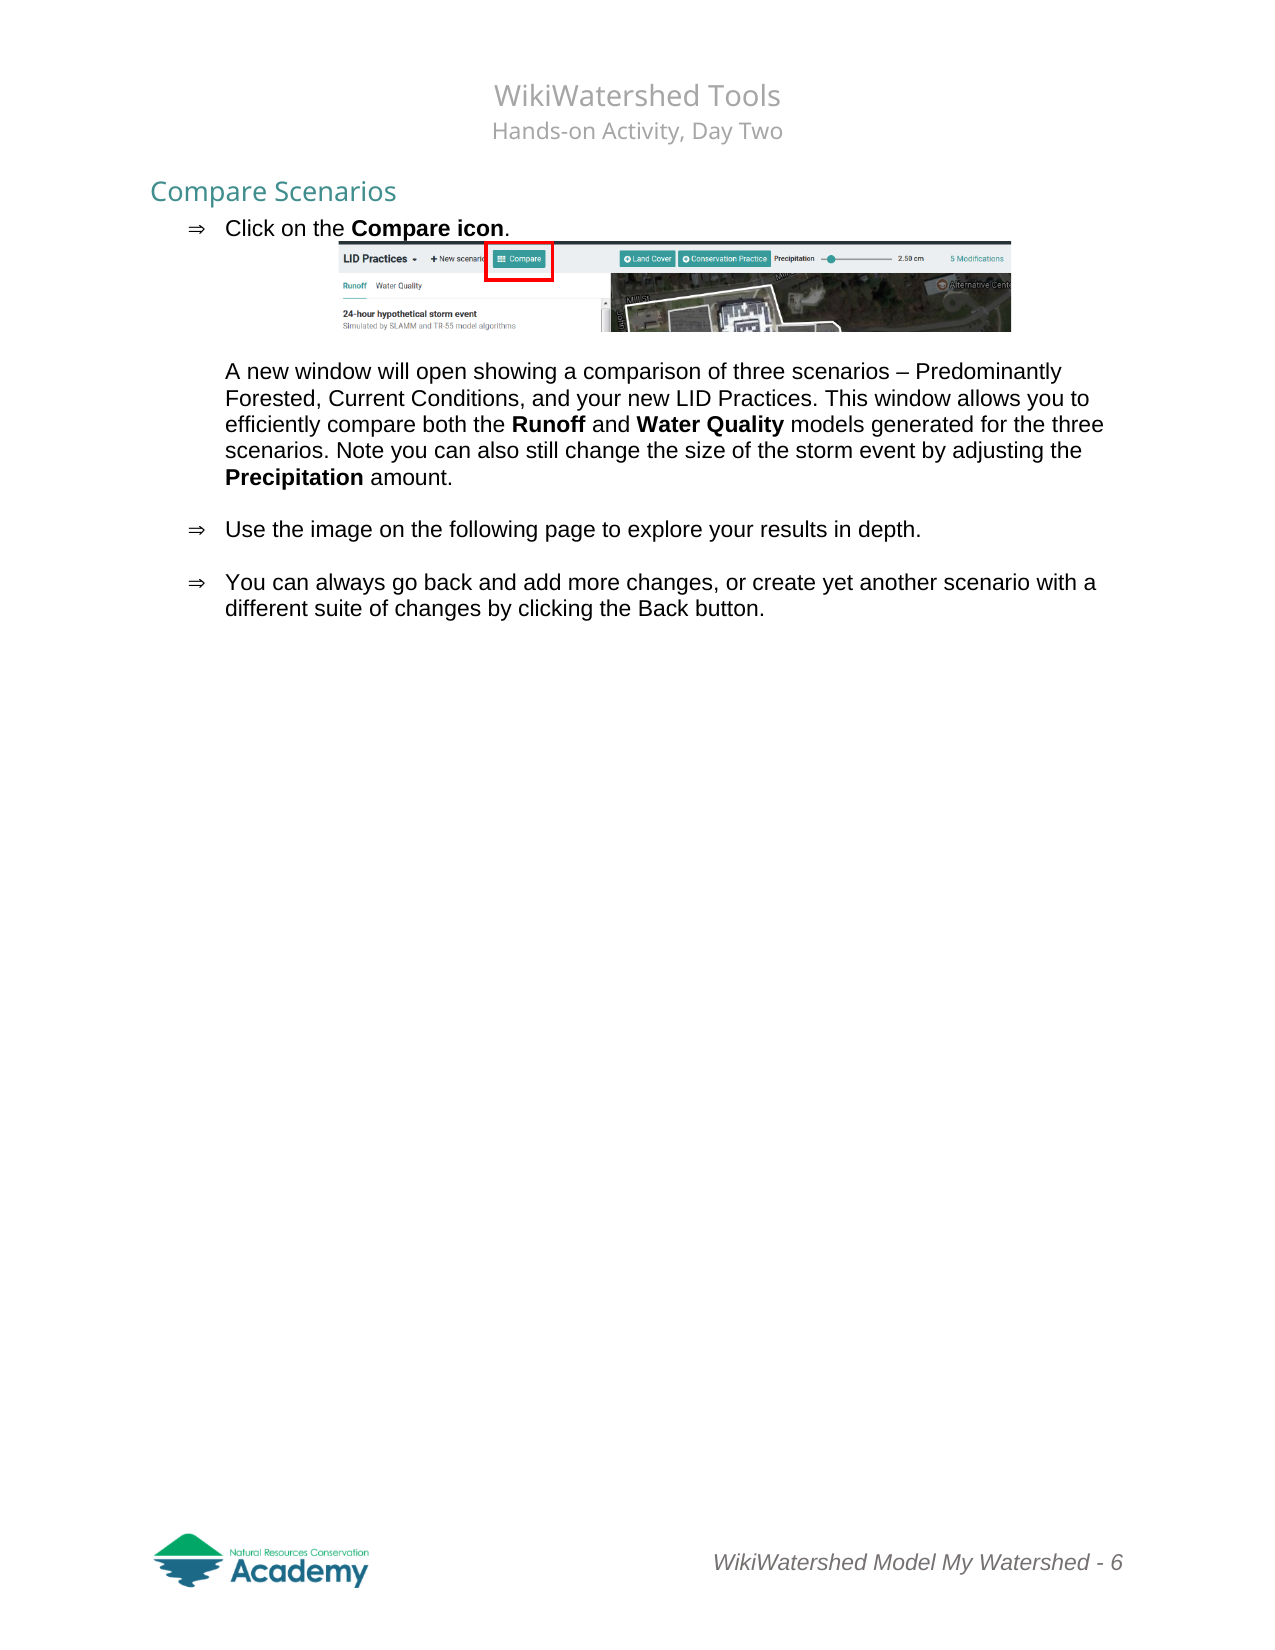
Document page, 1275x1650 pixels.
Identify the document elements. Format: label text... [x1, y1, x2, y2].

list Click on the Compare icon. [187, 215, 1125, 242]
list You can always go back and add more changes, or create yet another scenario with a different suite of changes by clicking the Back button. [187, 569, 1125, 622]
list A new window will open showing a comparison of three scenarios – Predominantly Forested, Current Conditions, and your new LID Practices. This window allows you to efficiently compare both the Runoff and Water Quality models generated for the three scenarios. Note you can also still change the size of the storm event by adjusting the Precipitation amount. [225, 358, 1125, 490]
picture [338, 241, 1012, 332]
picture [488, 244, 551, 278]
subtitle Compare Scenarios [150, 172, 1125, 209]
list Use the image on the following page to explore your results in depth. [187, 516, 1125, 543]
picture [150, 1527, 372, 1596]
